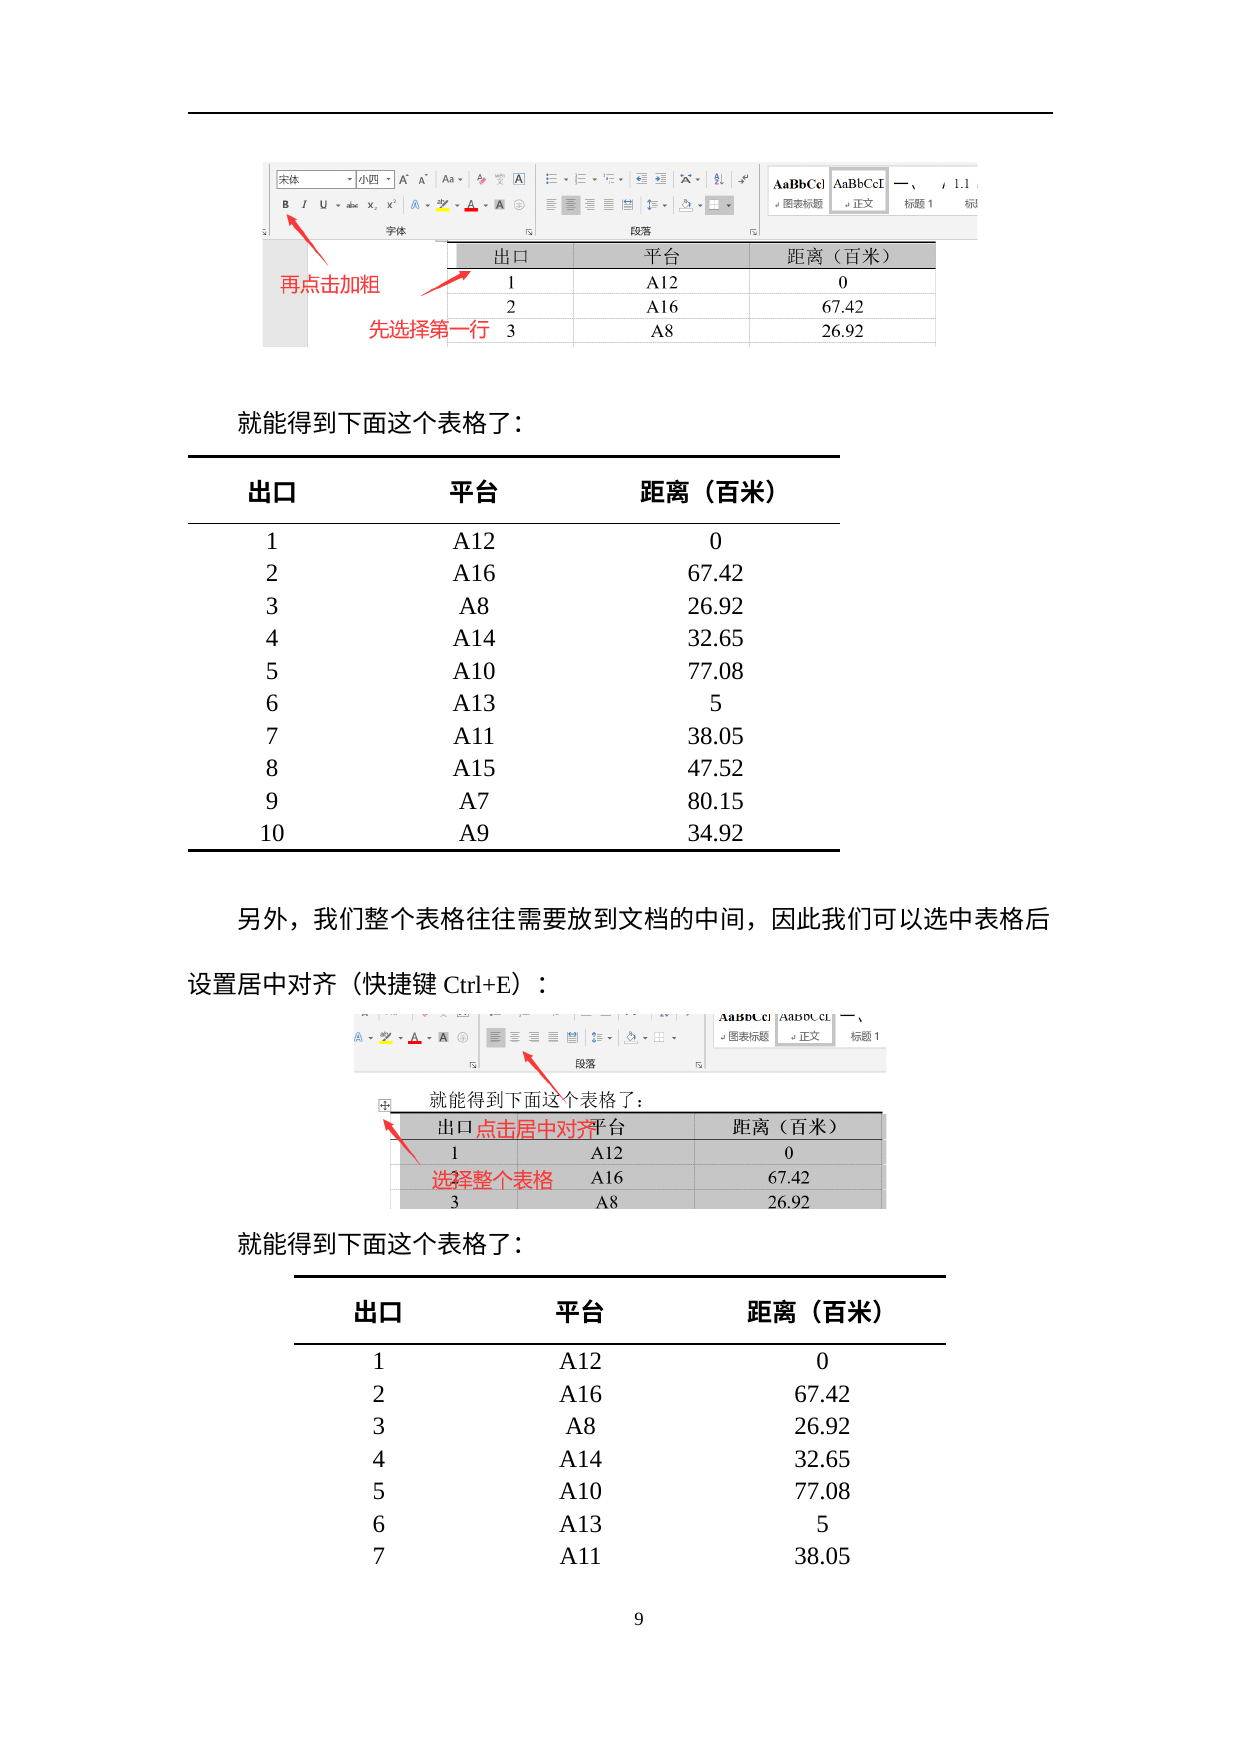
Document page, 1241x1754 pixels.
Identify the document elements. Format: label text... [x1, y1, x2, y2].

table_cell 0 [592, 524, 839, 557]
table_cell 5 [188, 654, 356, 687]
table_header 距离（百米） [592, 458, 839, 523]
table_cell 0 [698, 1345, 946, 1377]
table_cell A12 [463, 1345, 698, 1377]
table_header 距离（百米） [698, 1278, 946, 1343]
table_cell A9 [356, 817, 592, 849]
table_cell A10 [356, 654, 592, 687]
table_cell 6 [188, 687, 356, 719]
table_cell 5 [698, 1507, 946, 1539]
table_cell 67.42 [698, 1377, 946, 1409]
table_cell 9 [188, 784, 356, 817]
picture [262, 162, 978, 347]
table_cell A13 [463, 1507, 698, 1539]
table_cell 38.05 [592, 719, 839, 752]
table_cell 77.08 [698, 1475, 946, 1507]
table_cell 2 [188, 557, 356, 589]
table_cell 26.92 [698, 1410, 946, 1442]
table_cell A11 [463, 1540, 698, 1572]
table_cell A10 [463, 1475, 698, 1507]
table_cell 67.42 [592, 557, 839, 589]
table_header 出口 [188, 458, 356, 523]
table_cell A16 [463, 1377, 698, 1409]
table_cell 7 [188, 719, 356, 752]
table_cell A8 [463, 1410, 698, 1442]
table_cell 4 [188, 622, 356, 654]
table_cell A15 [356, 752, 592, 784]
table_cell 77.08 [592, 654, 839, 687]
table_cell 8 [188, 752, 356, 784]
table_cell A13 [356, 687, 592, 719]
table_cell 26.92 [592, 589, 839, 622]
table_cell 7 [294, 1540, 463, 1572]
table_cell A7 [356, 784, 592, 817]
table_cell 10 [188, 817, 356, 849]
table_cell 34.92 [592, 817, 839, 849]
table_cell 1 [294, 1345, 463, 1377]
table_cell 5 [592, 687, 839, 719]
table_header 平台 [356, 458, 592, 523]
table_header 出口 [294, 1278, 463, 1343]
table_cell A14 [356, 622, 592, 654]
table_cell 3 [294, 1410, 463, 1442]
picture [353, 1014, 887, 1209]
table_cell 32.65 [698, 1442, 946, 1474]
table_cell 1 [188, 524, 356, 557]
table_cell A8 [356, 589, 592, 622]
table_cell 80.15 [592, 784, 839, 817]
table_cell A14 [463, 1442, 698, 1474]
text 就能得到下面这个表格了： [187, 1210, 1053, 1275]
table_cell 4 [294, 1442, 463, 1474]
table_cell 2 [294, 1377, 463, 1409]
table_cell 38.05 [698, 1540, 946, 1572]
table_cell 3 [188, 589, 356, 622]
table_cell 32.65 [592, 622, 839, 654]
table_header 平台 [463, 1278, 698, 1343]
table_cell A11 [356, 719, 592, 752]
text 就能得到下面这个表格了： [187, 389, 1053, 454]
table_cell 47.52 [592, 752, 839, 784]
table_cell 5 [294, 1475, 463, 1507]
table_cell A16 [356, 557, 592, 589]
table_cell A12 [356, 524, 592, 557]
table_cell 6 [294, 1507, 463, 1539]
text 另外，我们整个表格往往需要放到文档的中间，因此我们可以选中表格后设置居中对齐（快捷键 Ctrl+E）： [187, 885, 1053, 1015]
